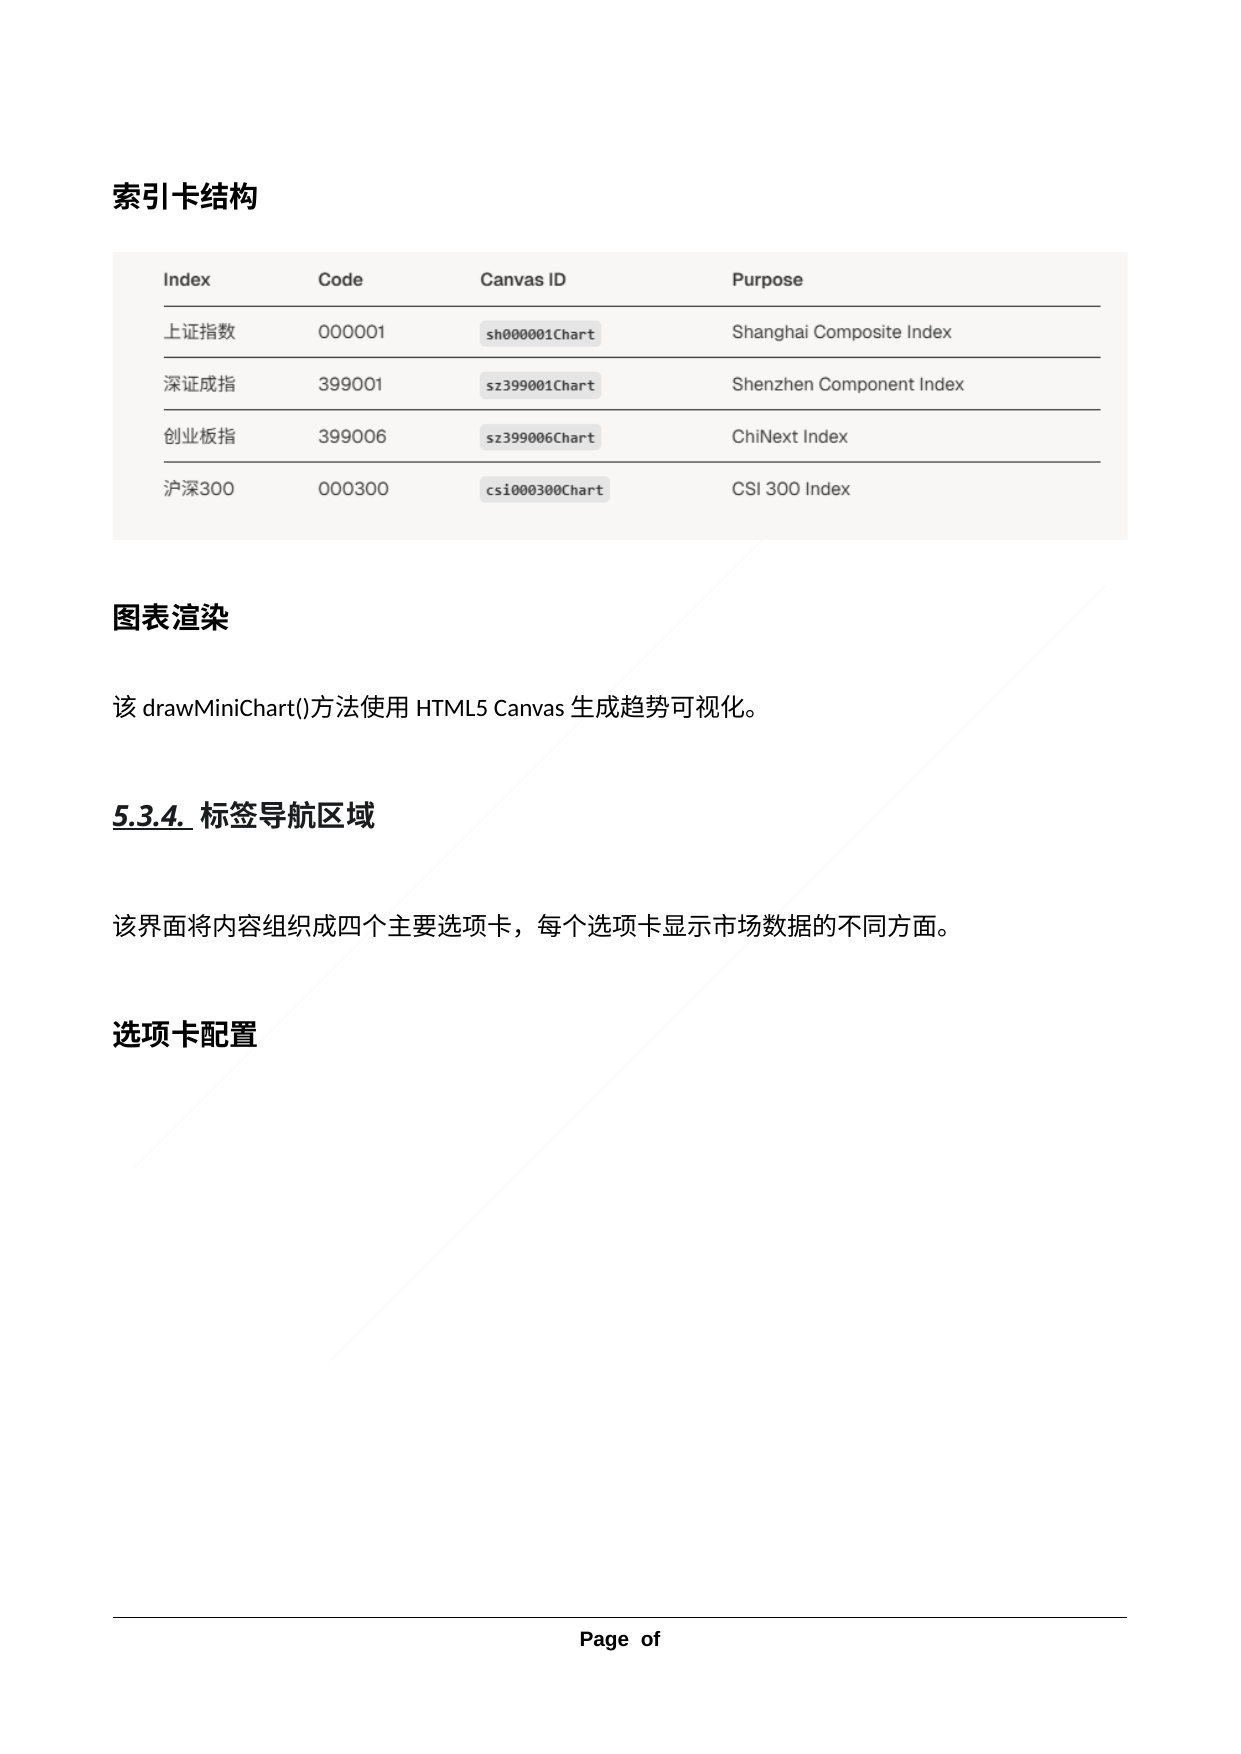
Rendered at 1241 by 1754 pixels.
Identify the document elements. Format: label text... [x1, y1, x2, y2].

subtitle 标签导航区域 [112, 781, 1128, 846]
picture [112, 252, 1128, 540]
text 该界面将内容组织成四个主要选项卡，每个选项卡显示市场数据的不同方面。 [112, 892, 1128, 957]
text 该drawMiniChart()方法使用 HTML5 Canvas 生成趋势可视化。 [112, 673, 1128, 738]
text 索引卡结构 [112, 162, 1128, 227]
text 选项卡配置 [112, 1000, 1128, 1065]
text 图表渲染 [112, 583, 1128, 648]
